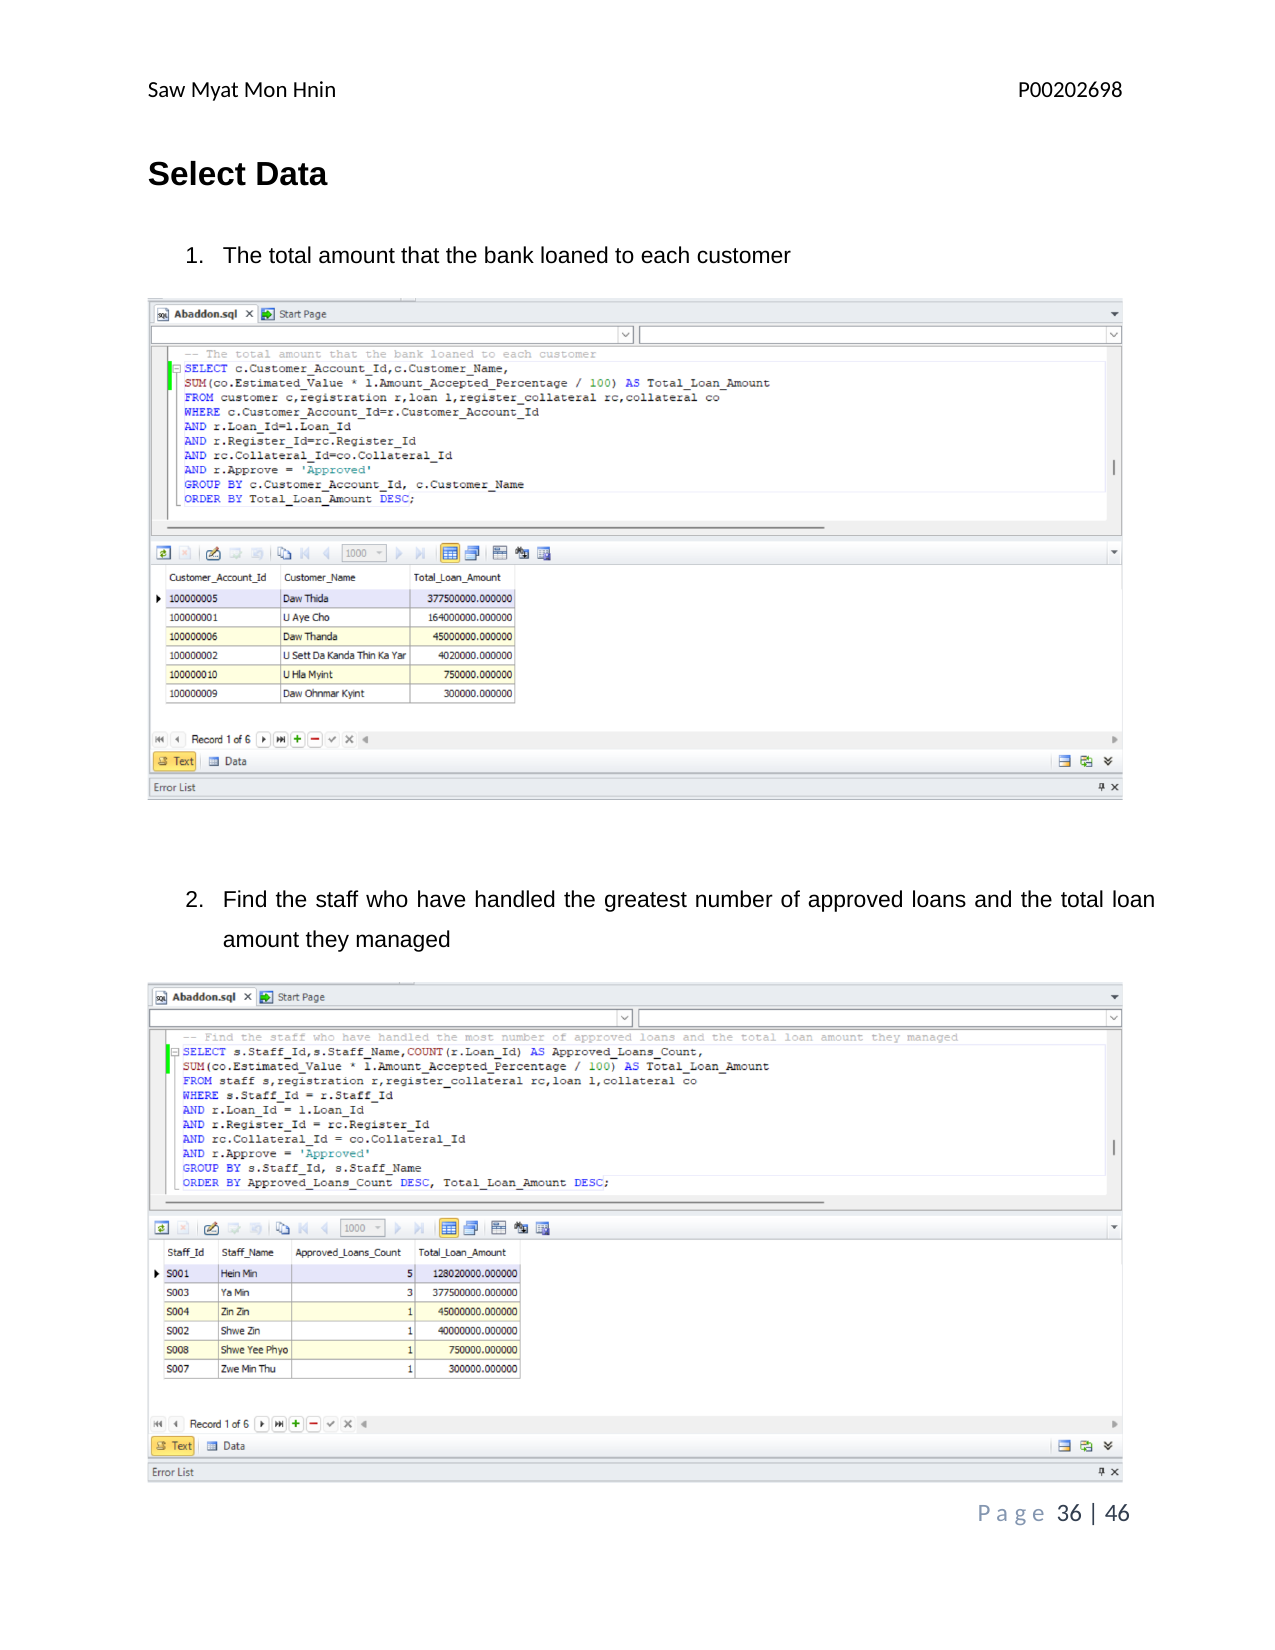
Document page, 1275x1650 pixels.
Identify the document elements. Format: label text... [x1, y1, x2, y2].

subtitle Select Data [148, 154, 1157, 193]
list The total amount that the bank loaned to each customer [185, 242, 1157, 269]
picture [147, 298, 1123, 800]
list Find the staff who have handled the greatest number of approved loans and the total loan amount they managed [185, 886, 1157, 952]
picture [147, 982, 1123, 1483]
